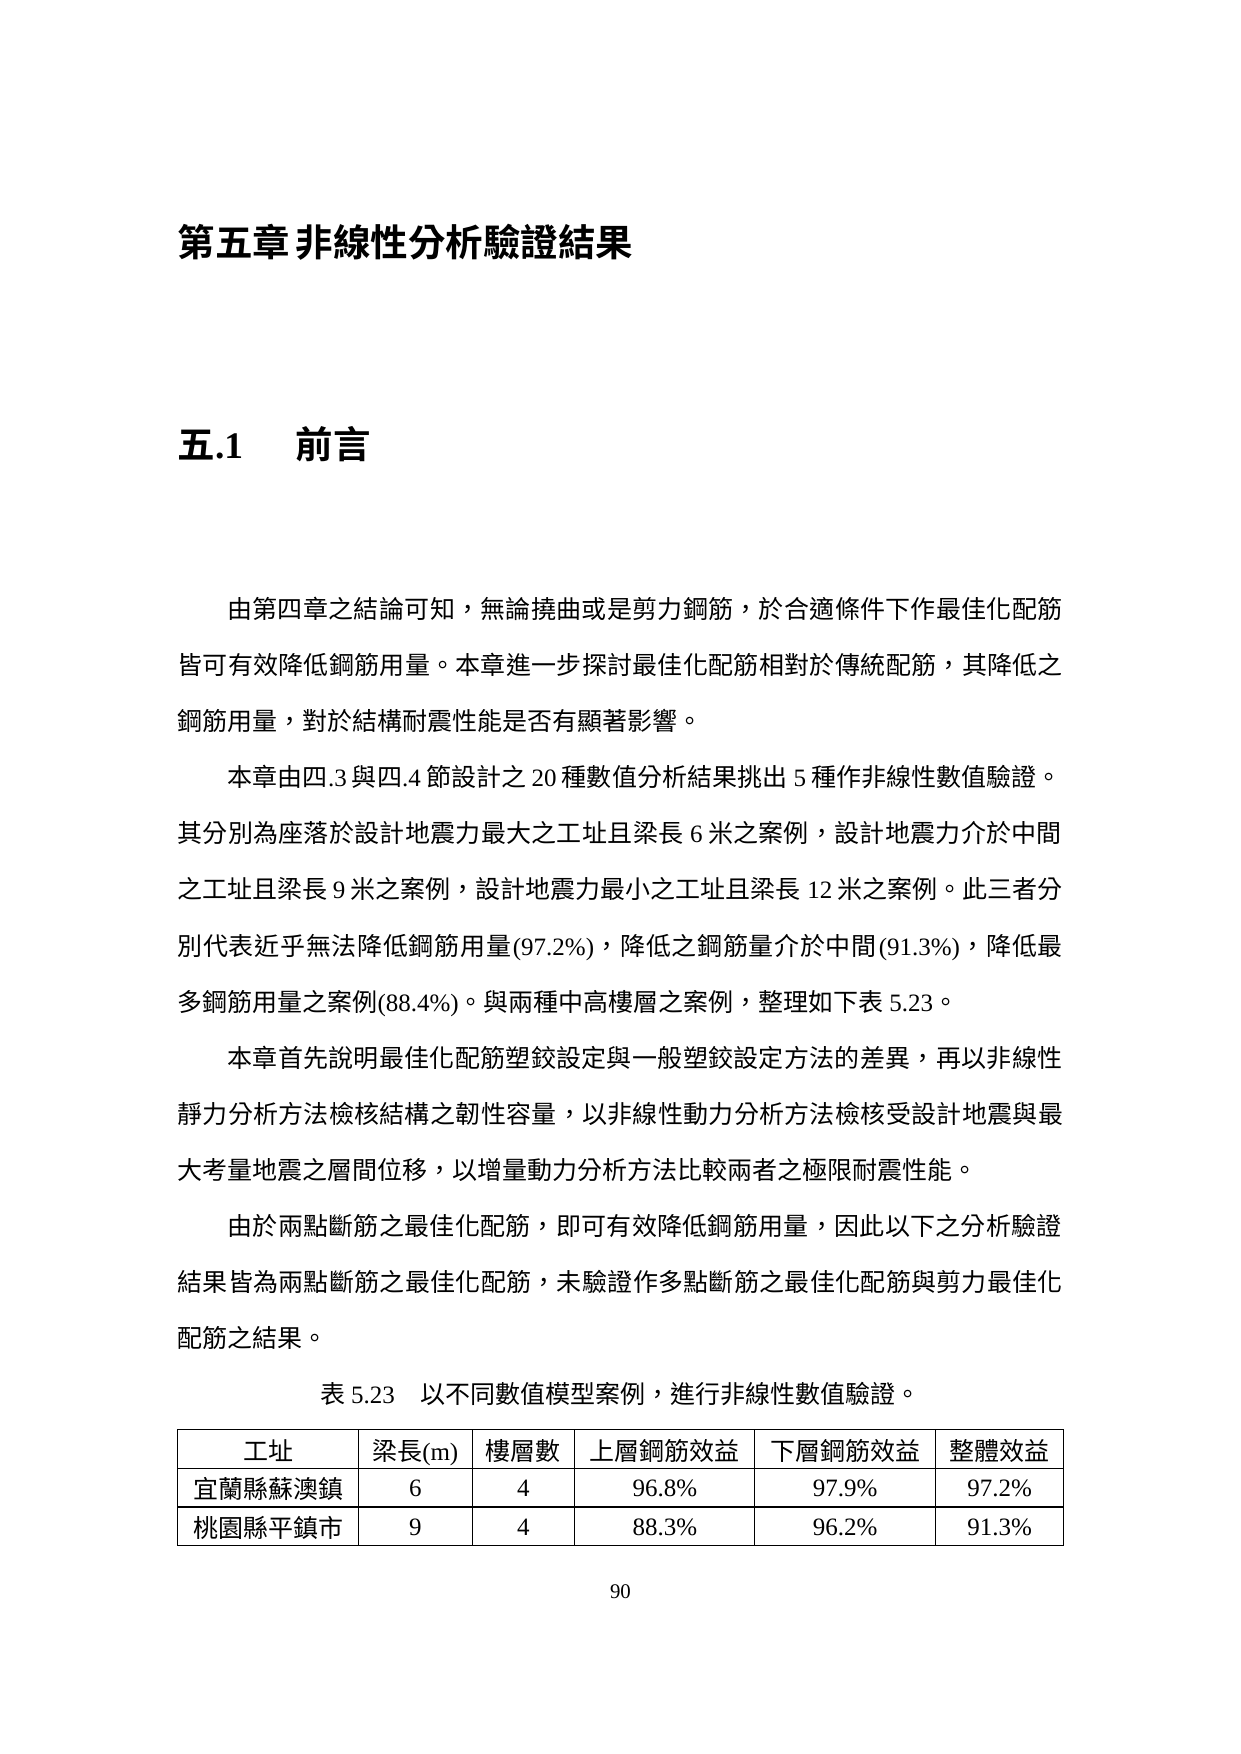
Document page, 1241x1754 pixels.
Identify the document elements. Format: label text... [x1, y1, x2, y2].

table_header 梁長(m) [359, 1430, 472, 1468]
table_cell 4 [473, 1469, 574, 1506]
table_cell 91.3% [936, 1508, 1063, 1545]
text 由於兩點斷筋之最佳化配筋，即可有效降低鋼筋用量，因此以下之分析驗證結果皆為兩點斷筋之最佳化配筋，未驗證作多點斷筋之最佳化配筋與剪力最佳化配筋之結果。 [177, 1206, 1063, 1356]
table_header 下層鋼筋效益 [755, 1430, 935, 1468]
text 由第4章之結論可知，無論撓曲或是剪力鋼筋，於合適條件下作最佳化配筋皆可有效降低鋼筋用量。本章進一步探討最佳化配筋相對於傳統配筋，其降低之鋼筋用量，對於結構耐震性能是否有顯著影響。 [177, 589, 1063, 739]
subtitle 前言 [177, 405, 1063, 480]
subtitle 非線性分析驗證結果 [177, 203, 1063, 278]
table_cell 4 [473, 1508, 574, 1545]
table_cell 97.9% [755, 1469, 935, 1506]
table_cell 96.2% [755, 1508, 935, 1545]
table_cell 桃園縣平鎮市 [178, 1508, 358, 1545]
table_header 工址 [178, 1430, 358, 1468]
table_cell 97.2% [936, 1469, 1063, 1506]
table_header 樓層數 [473, 1430, 574, 1468]
table_cell 6 [359, 1469, 472, 1506]
table_cell 96.8% [575, 1469, 754, 1506]
text 本章首先說明最佳化配筋塑鉸設定與一般塑鉸設定方法的差異，再以非線性靜力分析方法檢核結構之韌性容量，以非線性動力分析方法檢核受設計地震與最大考量地震之層間位移，以增量動力分析方法比較兩者之極限耐震性能。 [177, 1037, 1063, 1187]
table_cell 9 [359, 1508, 472, 1545]
table_header 上層鋼筋效益 [575, 1430, 754, 1468]
table_cell 88.3% [575, 1508, 754, 1545]
table_header 整體效益 [936, 1430, 1063, 1468]
table_cell 宜蘭縣蘇澳鎮 [178, 1469, 358, 1506]
